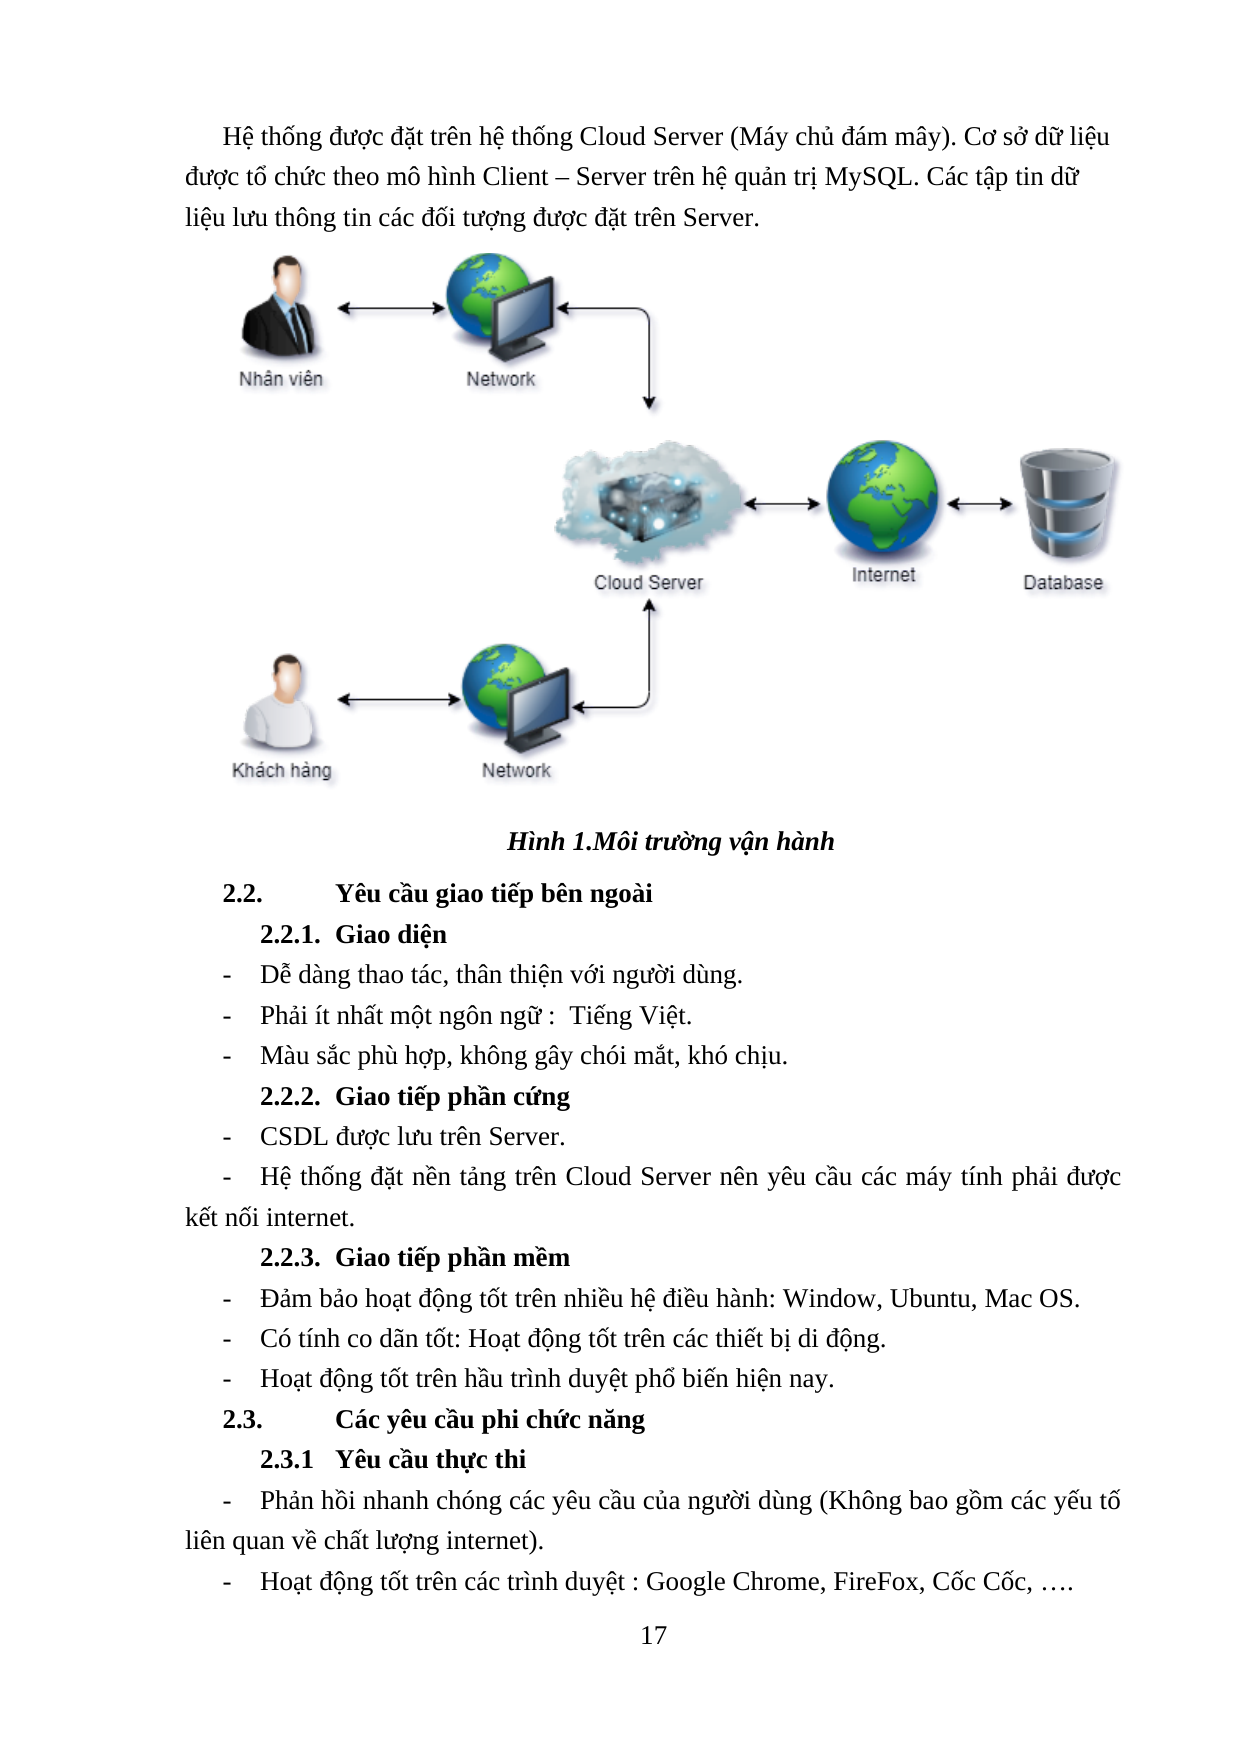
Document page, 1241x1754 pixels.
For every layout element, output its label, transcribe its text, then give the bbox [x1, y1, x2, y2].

list Giao tiếp phần mềm [260, 1241, 1122, 1272]
list Yêu cầu giao tiếp bên ngoài [222, 877, 1122, 909]
list Hoạt động tốt trên các trình duyệt : Google Chrome, FireFox, Cốc Cốc, …. [185, 1564, 1122, 1596]
list Yêu cầu thực thi [260, 1443, 1122, 1474]
list Phản hồi nhanh chóng các yêu cầu của người dùng (Không bao gồm các yếu tố liên quan về chất lượng internet). [185, 1484, 1122, 1555]
list Hệ thống được đặt trên hệ thống Cloud Server (Máy chủ đám mây). Cơ sở dữ liệu được tổ chức theo mô hình Client – Server trên hệ quản trị MySQL. Các tập tin dữ liệu lưu thông tin các đối tượng được đặt trên Server. [185, 120, 1122, 232]
list Các yêu cầu phi chức năng [222, 1403, 1122, 1434]
list Hoạt động tốt trên hầu trình duyệt phổ biến hiện nay. [185, 1362, 1122, 1394]
picture [222, 253, 1141, 804]
list Đảm bảo hoạt động tốt trên nhiều hệ điều hành: Window, Ubuntu, Mac OS. [185, 1282, 1122, 1313]
list Hệ thống đặt nền tảng trên Cloud Server nên yêu cầu các máy tính phải được kết nối internet. [185, 1160, 1122, 1232]
list Có tính co dãn tốt: Hoạt động tốt trên các thiết bị di động. [185, 1322, 1122, 1353]
list Giao diện [260, 918, 1122, 949]
list Phải ít nhất một ngôn ngữ : Tiếng Việt. [185, 999, 1122, 1030]
list Dễ dàng thao tác, thân thiện với người dùng. [185, 958, 1122, 989]
list CSDL được lưu trên Server. [185, 1120, 1122, 1151]
list Màu sắc phù hợp, không gây chói mắt, khó chịu. [185, 1039, 1122, 1070]
text Hình 1.Môi trường vận hành [185, 824, 1122, 856]
list Giao tiếp phần cứng [260, 1079, 1122, 1111]
